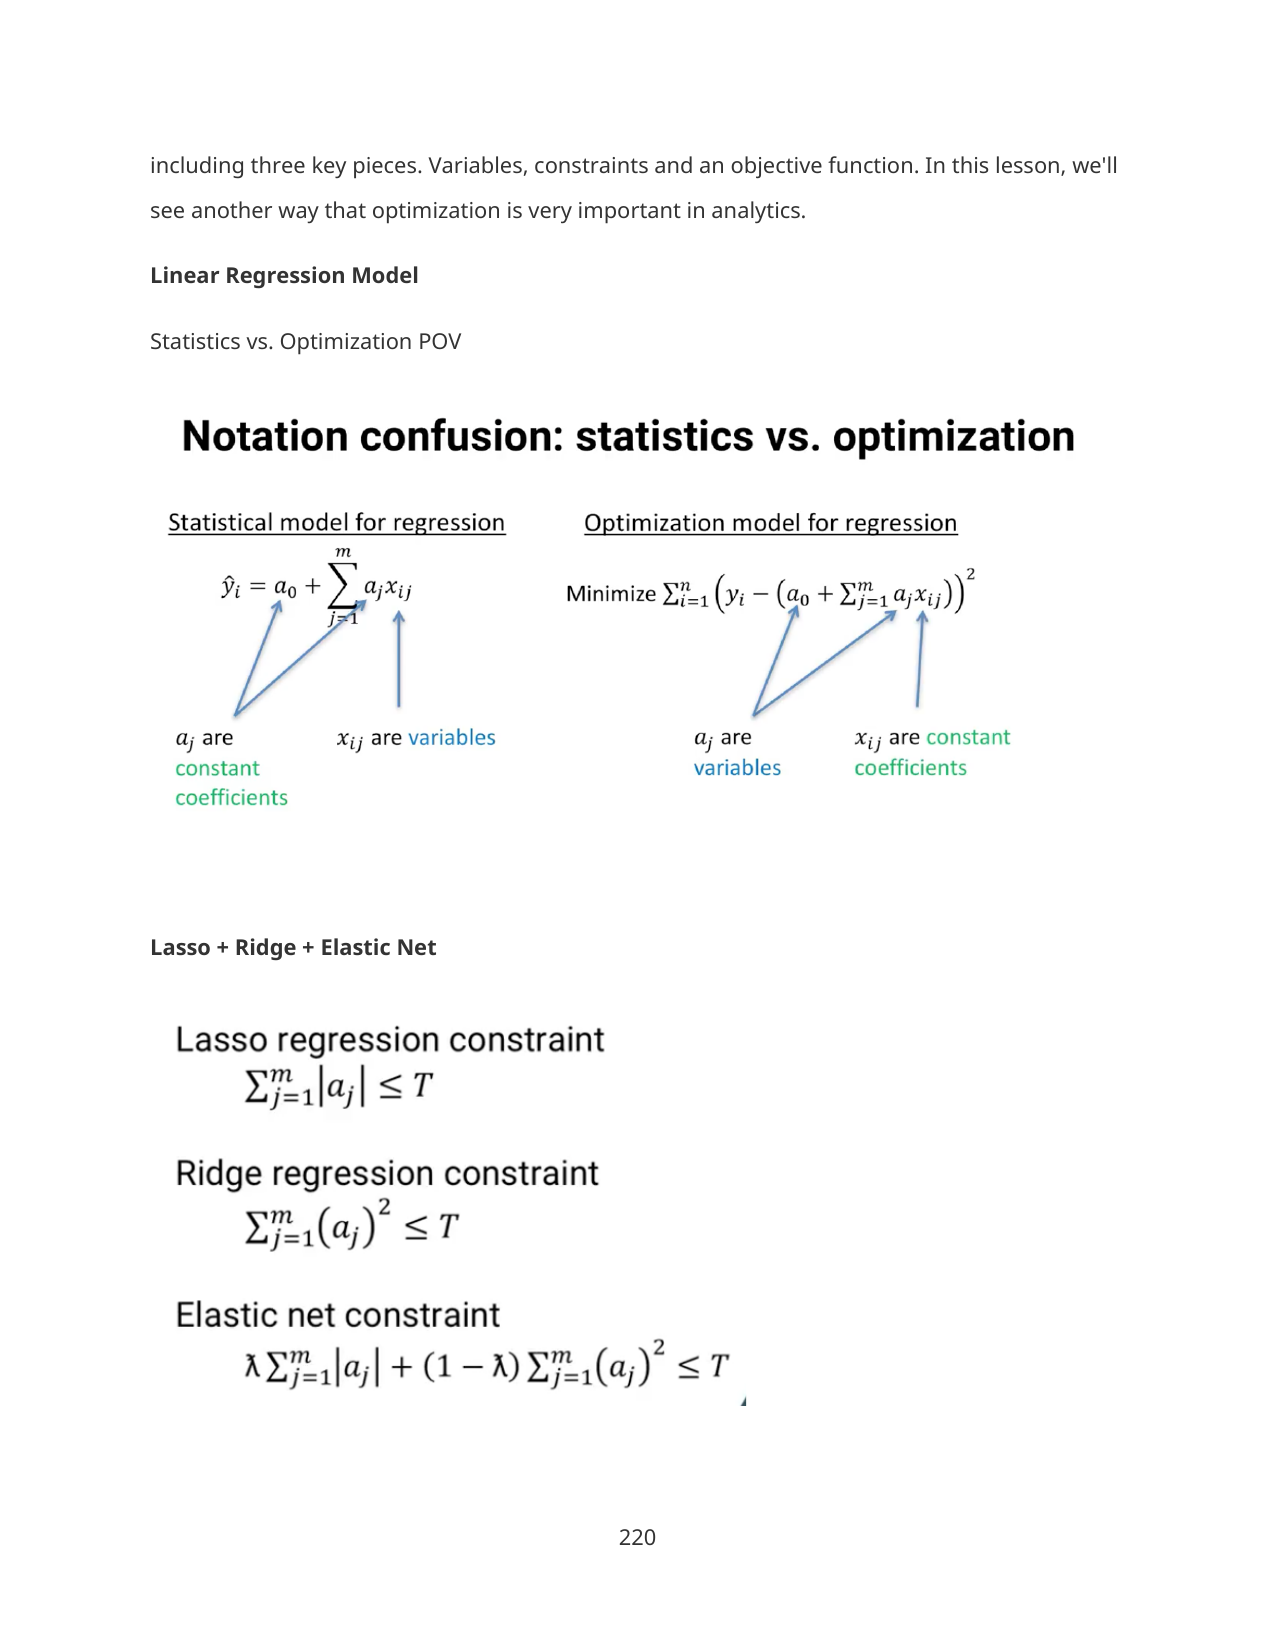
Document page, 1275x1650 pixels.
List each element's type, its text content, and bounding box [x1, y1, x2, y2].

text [150, 150, 1125, 224]
picture [150, 997, 747, 1406]
text Statistics vs. Optimization POV [150, 326, 1125, 356]
text Linear Regression Model [150, 260, 1125, 290]
picture [150, 391, 1116, 831]
text Lasso + Ridge + Elastic Net [150, 932, 1125, 962]
